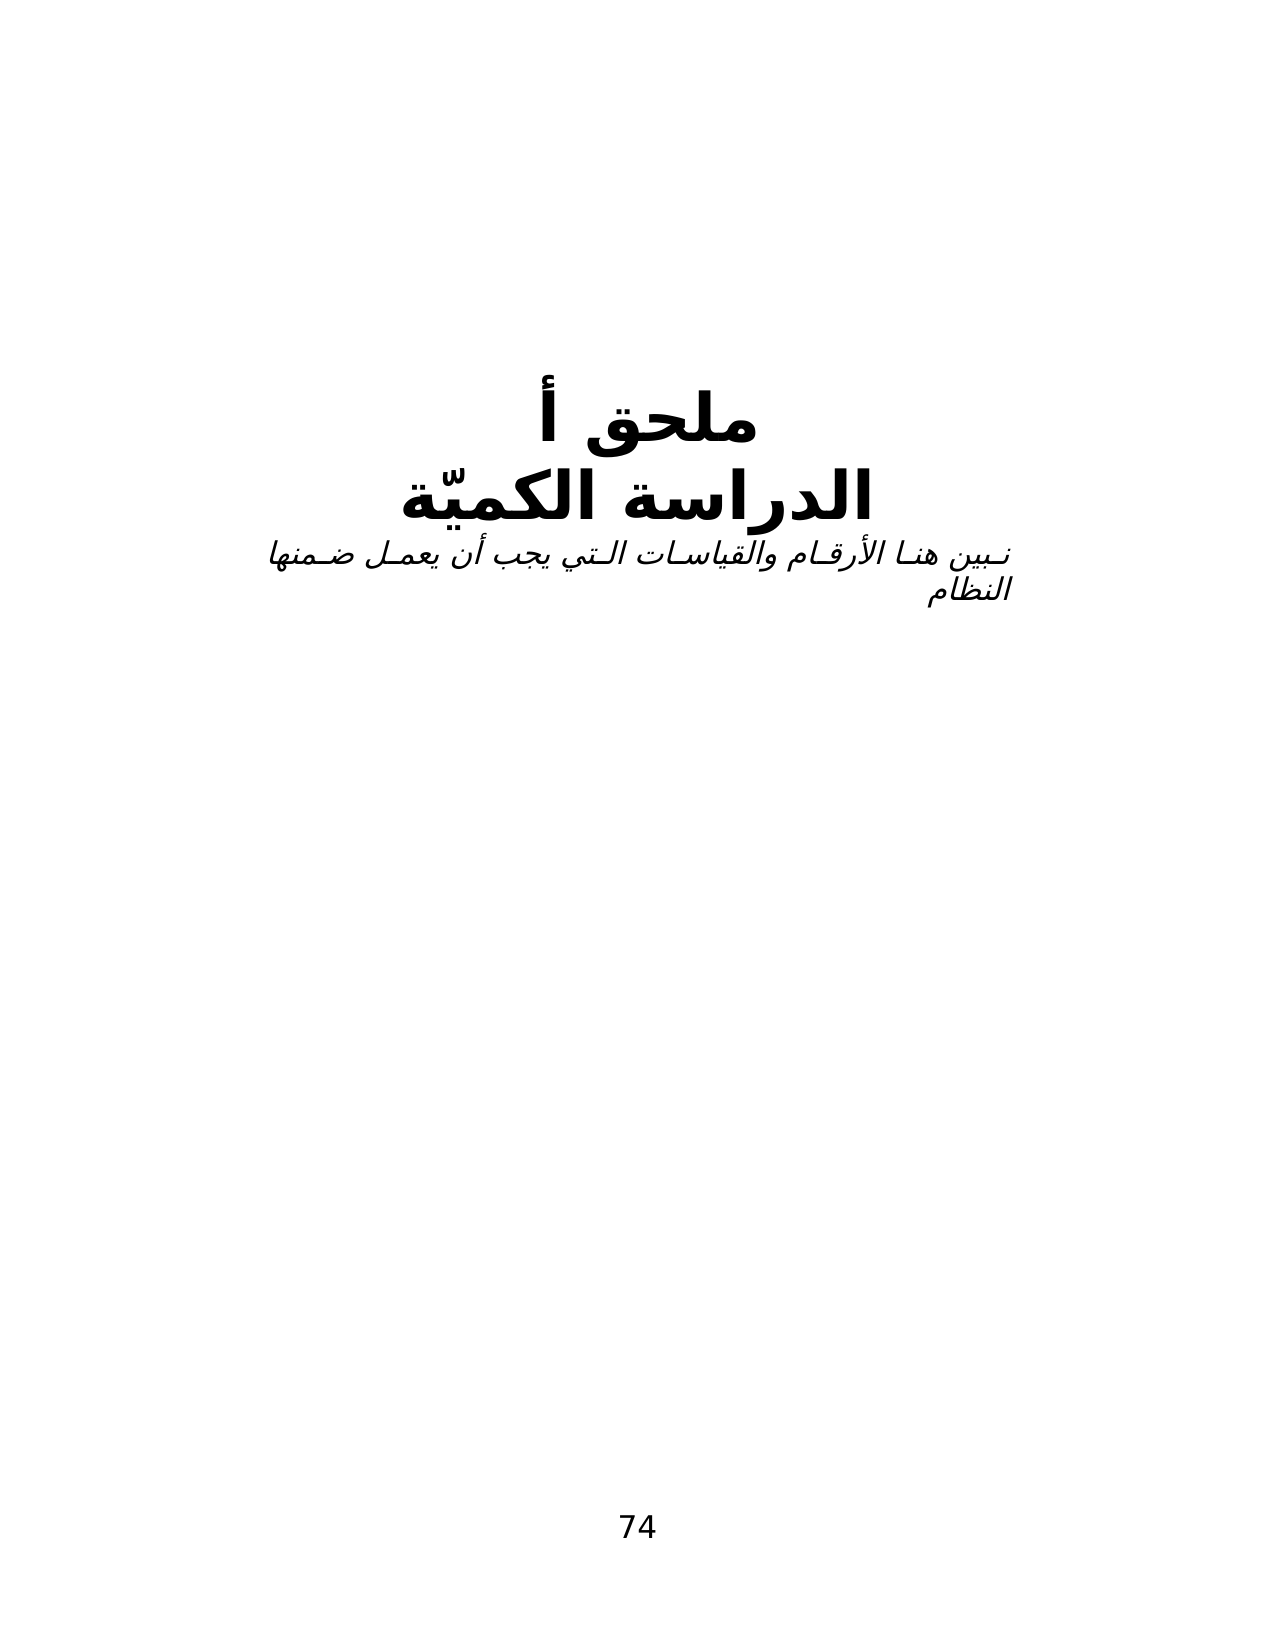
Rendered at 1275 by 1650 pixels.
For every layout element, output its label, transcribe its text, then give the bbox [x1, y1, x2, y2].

text ملحق أ [150, 380, 1125, 458]
text الدراسة الكميّة [150, 458, 1125, 535]
text نبين هنا الأرقام والقياسات التي يجب أن يعمل ضمنها النظام [262, 535, 1009, 608]
